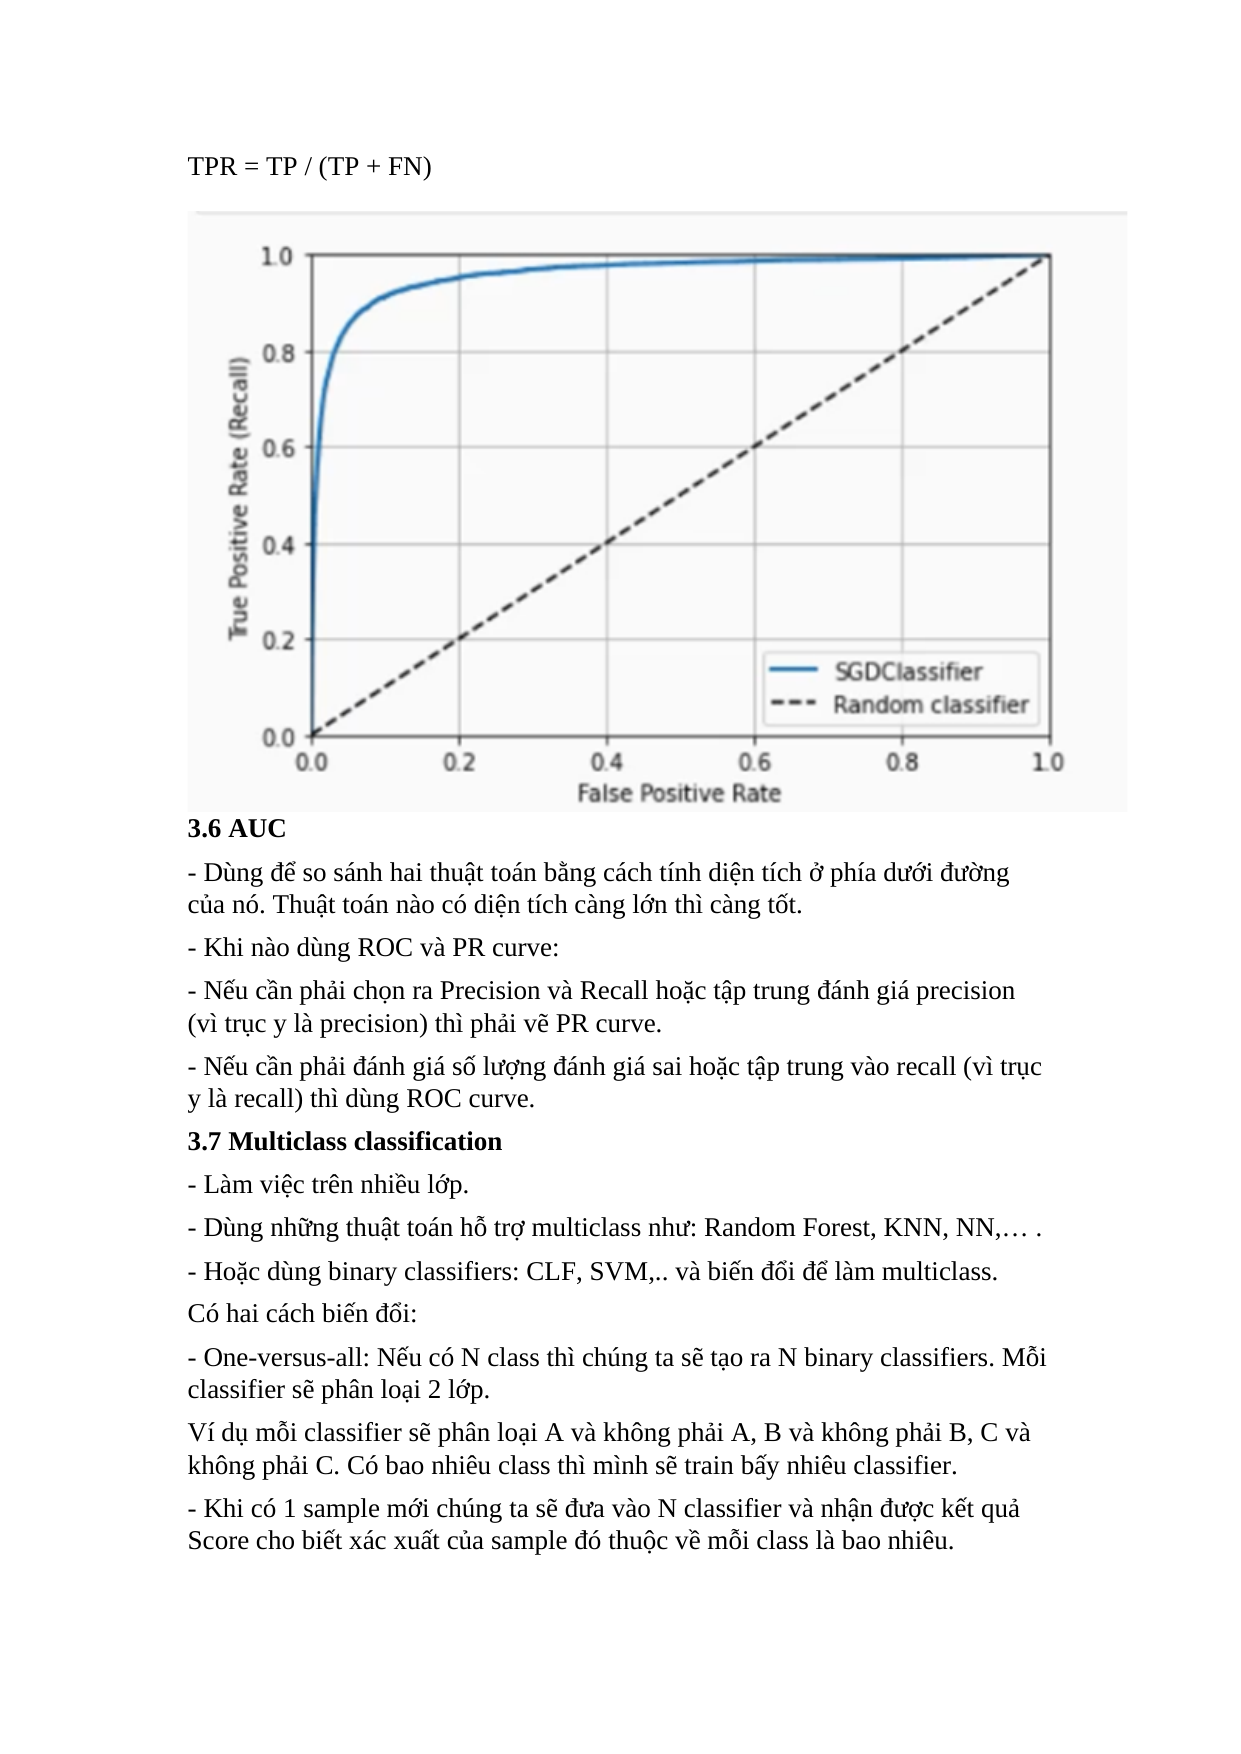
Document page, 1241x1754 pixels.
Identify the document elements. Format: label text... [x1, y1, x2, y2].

text - One-versus-all: Nếu có N class thì chúng ta sẽ tạo ra N binary classifiers. Mỗi classifier sẽ phân loại 2 lớp. [187, 1341, 1053, 1404]
text - Nếu cần phải chọn ra Precision và Recall hoặc tập trung đánh giá precision (vì trục y là precision) thì phải vẽ PR curve. [187, 974, 1053, 1038]
text - Làm việc trên nhiều lớp. [187, 1168, 1053, 1200]
text - Nếu cần phải đánh giá số lượng đánh giá sai hoặc tập trung vào recall (vì trục y là recall) thì dùng ROC curve. [187, 1050, 1053, 1114]
text - Khi có 1 sample mới chúng ta sẽ đưa vào N classifier và nhận được kết quả Score cho biết xác xuất của sample đó thuộc về mỗi class là bao nhiêu. [187, 1492, 1053, 1556]
picture [187, 211, 1128, 812]
text Có hai cách biến đổi: [187, 1298, 1053, 1329]
text Ví dụ mỗi classifier sẽ phân loại A và không phải A, B và không phải B, C và không phải C. Có bao nhiêu class thì mình sẽ train bấy nhiêu classifier. [187, 1416, 1053, 1480]
text - Khi nào dùng ROC và PR curve: [187, 931, 1053, 962]
subtitle 3.7 Multiclass classification [187, 1126, 1053, 1157]
text TPR = TP / (TP + FN) 3.6 AUC [187, 150, 1053, 211]
text - Dùng những thuật toán hỗ trợ multiclass như: Random Forest, KNN, NN,… . [187, 1212, 1053, 1243]
text TPR = TP / (TP + FN) 3.6 AUC [187, 812, 1053, 844]
text - Dùng để so sánh hai thuật toán bằng cách tính diện tích ở phía dưới đường của nó. Thuật toán nào có diện tích càng lớn thì càng tốt. [187, 856, 1053, 919]
text - Hoặc dùng binary classifiers: CLF, SVM,.. và biến đổi để làm multiclass. [187, 1254, 1053, 1286]
